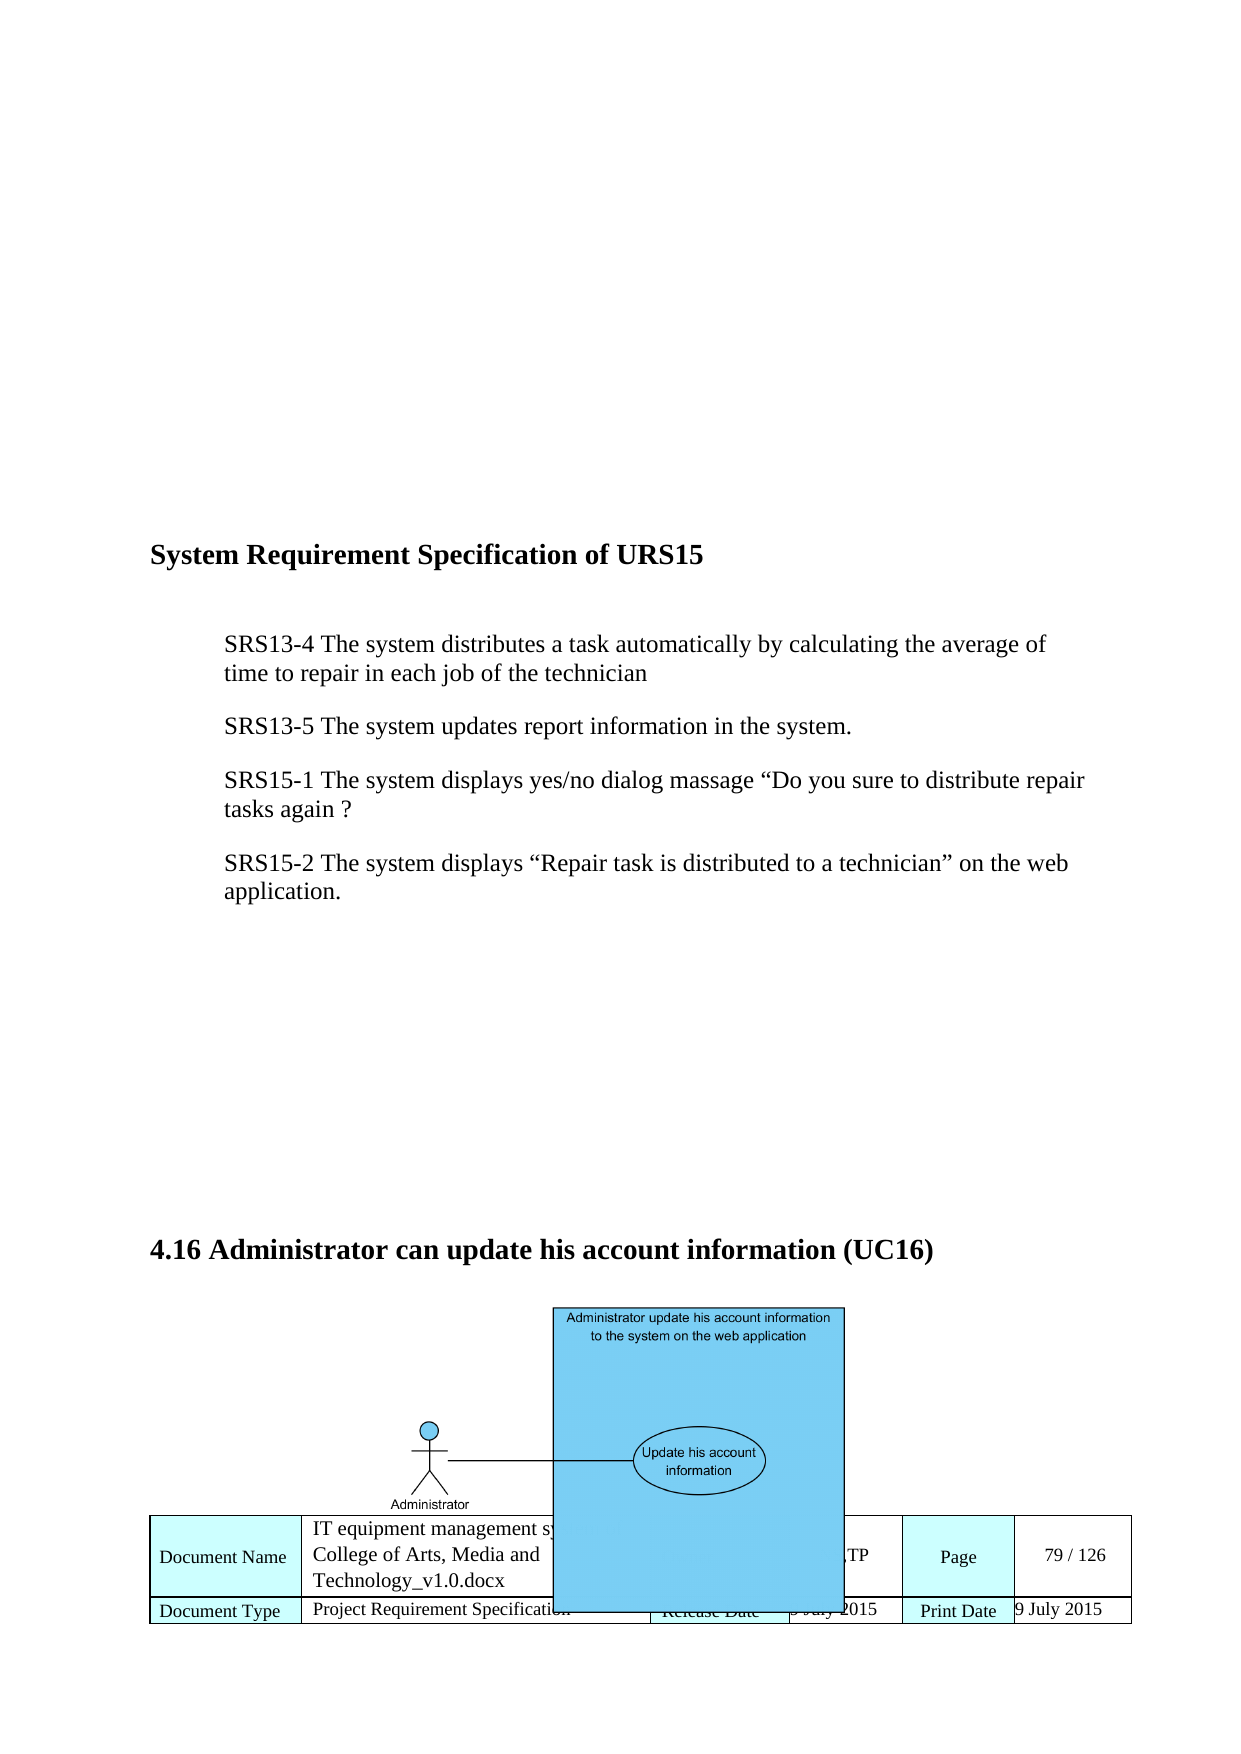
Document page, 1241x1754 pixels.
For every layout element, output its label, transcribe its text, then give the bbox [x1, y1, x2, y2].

subtitle 4.16 Administrator can update his account information (UC16) [150, 1232, 1090, 1265]
picture [376, 1305, 850, 1618]
text SRS13-4 The system distributes a task automatically by calculating the average of time to repair in each job of the technician [224, 629, 1090, 686]
text SRS15-1 The system displays yes/no dialog massage “Do you sure to distribute repair tasks again ? [224, 765, 1090, 823]
text System Requirement Specification of URS15 [150, 537, 1090, 570]
text SRS15-2 The system displays “Repair task is distributed to a technician” on the web application. [224, 848, 1090, 905]
text SRS13-5 The system updates report information in the system. [224, 711, 1090, 740]
